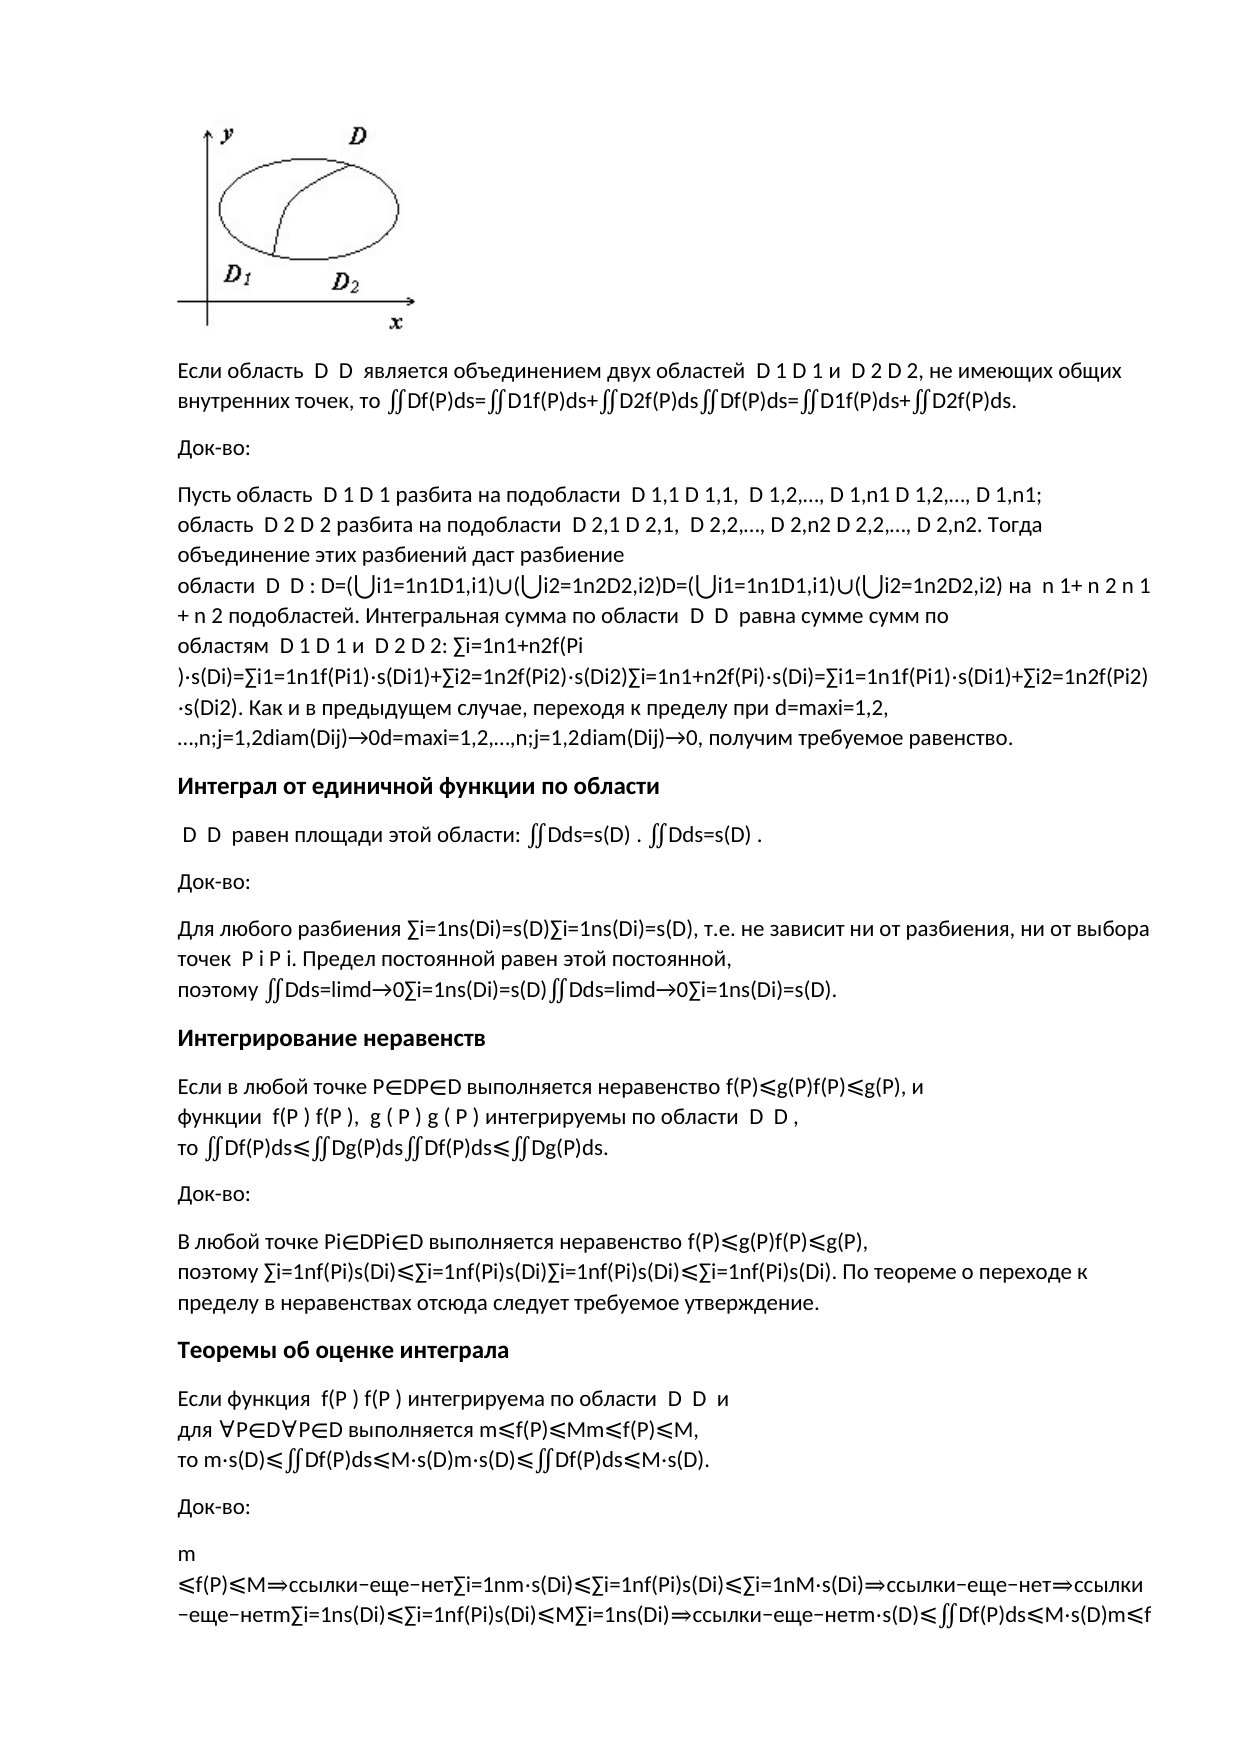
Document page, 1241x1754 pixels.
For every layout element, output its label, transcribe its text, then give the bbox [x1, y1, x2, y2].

text Док-во: [177, 433, 1152, 461]
text Док-во: [177, 1179, 1152, 1207]
text Если функция f(P ) f(P ) интегрируема по области D D и для ∀P∈D∀P∈D выполняется m⩽f(P)⩽Mm⩽f(P)⩽M, то m⋅s(D)⩽∬Df(P)ds⩽M⋅s(D)m⋅s(D)⩽∬Df(P)ds⩽M⋅s(D). [177, 1384, 1152, 1473]
text D D равен площади этой области: ∬Dds=s(D) . ∬Dds=s(D) . [177, 820, 1152, 848]
text Пусть область D 1 D 1 разбита на подобласти D 1,1 D 1,1, D 1,2,…, D 1,n1 D 1,2,…, D 1,n1; область D 2 D 2 разбита на подобласти D 2,1 D 2,1, D 2,2,…, D 2,n2 D 2,2,…, D 2,n2. Тогда объединение этих разбиений даст разбиение области D D : D=(⋃i1=1n1D1,i1)∪(⋃i2=1n2D2,i2)D=(⋃i1=1n1D1,i1)∪(⋃i2=1n2D2,i2) на n 1+ n 2 n 1+ n 2 подобластей. Интегральная сумма по области D D равна сумме сумм по областям D 1 D 1 и D 2 D 2: ∑i=1n1+n2f(Pi)⋅s(Di)=∑i1=1n1f(Pi1)⋅s(Di1)+∑i2=1n2f(Pi2)⋅s(Di2)∑i=1n1+n2f(Pi)⋅s(Di)=∑i1=1n1f(Pi1)⋅s(Di1)+∑i2=1n2f(Pi2)⋅s(Di2). Как и в предыдущем случае, переходя к пределу при d=maxi=1,2,…,n;j=1,2diam(Dij)→0d=maxi=1,2,…,n;j=1,2⁡diam(Dij)→0, получим требуемое равенство. [177, 480, 1152, 751]
text Если в любой точке P∈DP∈D выполняется неравенство f(P)⩽g(P)f(P)⩽g(P), и функции f(P ) f(P ), g ( P ) g ( P ) интегрируемы по области D D , то ∬Df(P)ds⩽∬Dg(P)ds∬Df(P)ds⩽∬Dg(P)ds. [177, 1071, 1152, 1161]
text Док-во: [177, 867, 1152, 895]
text Док-во: [177, 1492, 1152, 1520]
picture [177, 118, 415, 337]
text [177, 1539, 1152, 1628]
text Интегрирование неравенств [177, 1022, 1152, 1052]
text Если область D D является объединением двух областей D 1 D 1 и D 2 D 2, не имеющих общих внутренних точек, то ∬Df(P)ds=∬D1f(P)ds+∬D2f(P)ds∬Df(P)ds=∬D1f(P)ds+∬D2f(P)ds. [177, 356, 1152, 414]
text В любой точке Pi∈DPi∈D выполняется неравенство f(P)⩽g(P)f(P)⩽g(P), поэтому ∑i=1nf(Pi)s(Di)⩽∑i=1nf(Pi)s(Di)∑i=1nf(Pi)s(Di)⩽∑i=1nf(Pi)s(Di). По теореме о переходе к пределу в неравенствах отсюда следует требуемое утверждение. [177, 1226, 1152, 1316]
text Интеграл от единичной функции по области [177, 770, 1152, 801]
text Для любого разбиения ∑i=1ns(Di)=s(D)∑i=1ns(Di)=s(D), т.е. не зависит ни от разбиения, ни от выбора точек P i P i. Предел постоянной равен этой постоянной, поэтому ∬Dds=limd→0∑i=1ns(Di)=s(D)∬Dds=limd→0⁡∑i=1ns(Di)=s(D). [177, 914, 1152, 1003]
text Теоремы об оценке интеграла [177, 1334, 1152, 1365]
